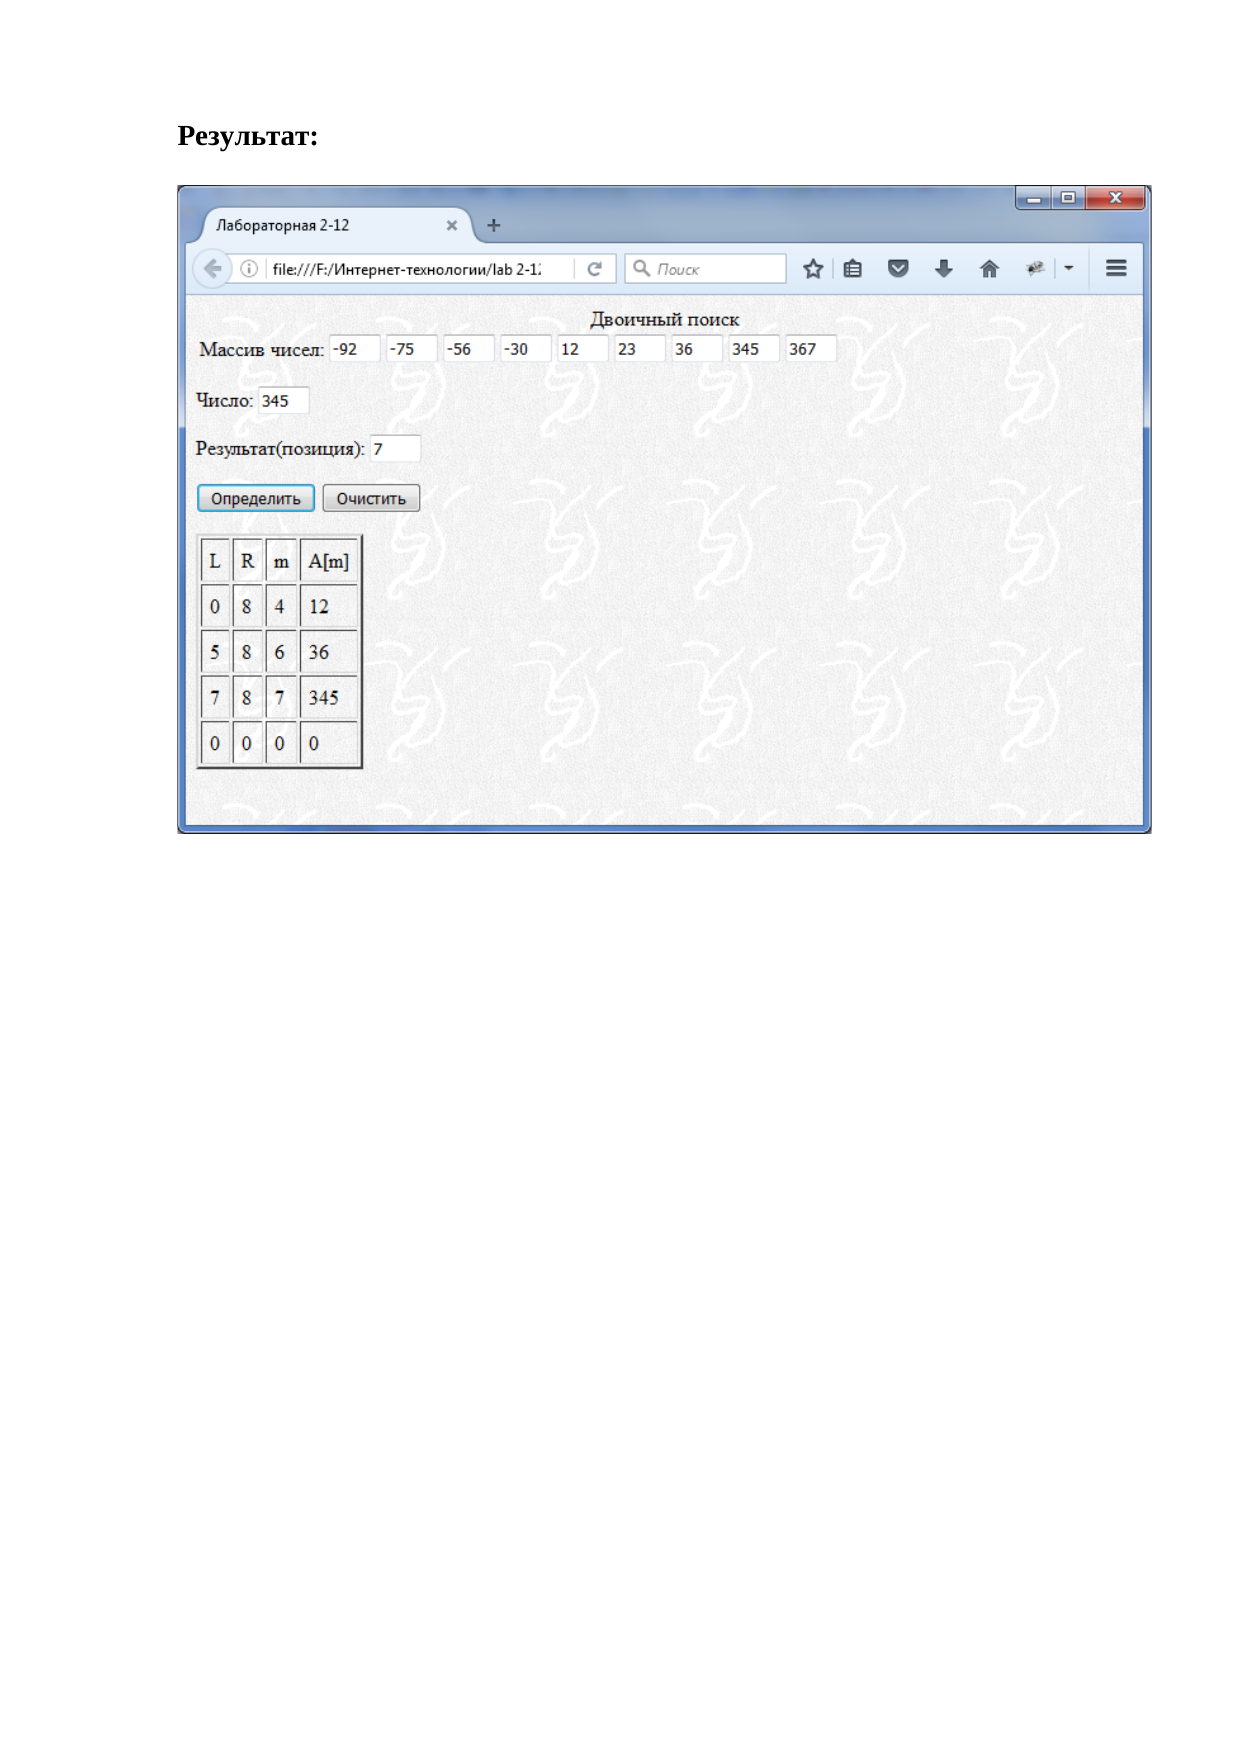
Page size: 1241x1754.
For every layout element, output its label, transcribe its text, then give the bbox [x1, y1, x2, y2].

picture [177, 185, 1152, 834]
text Результат: [177, 118, 1152, 152]
